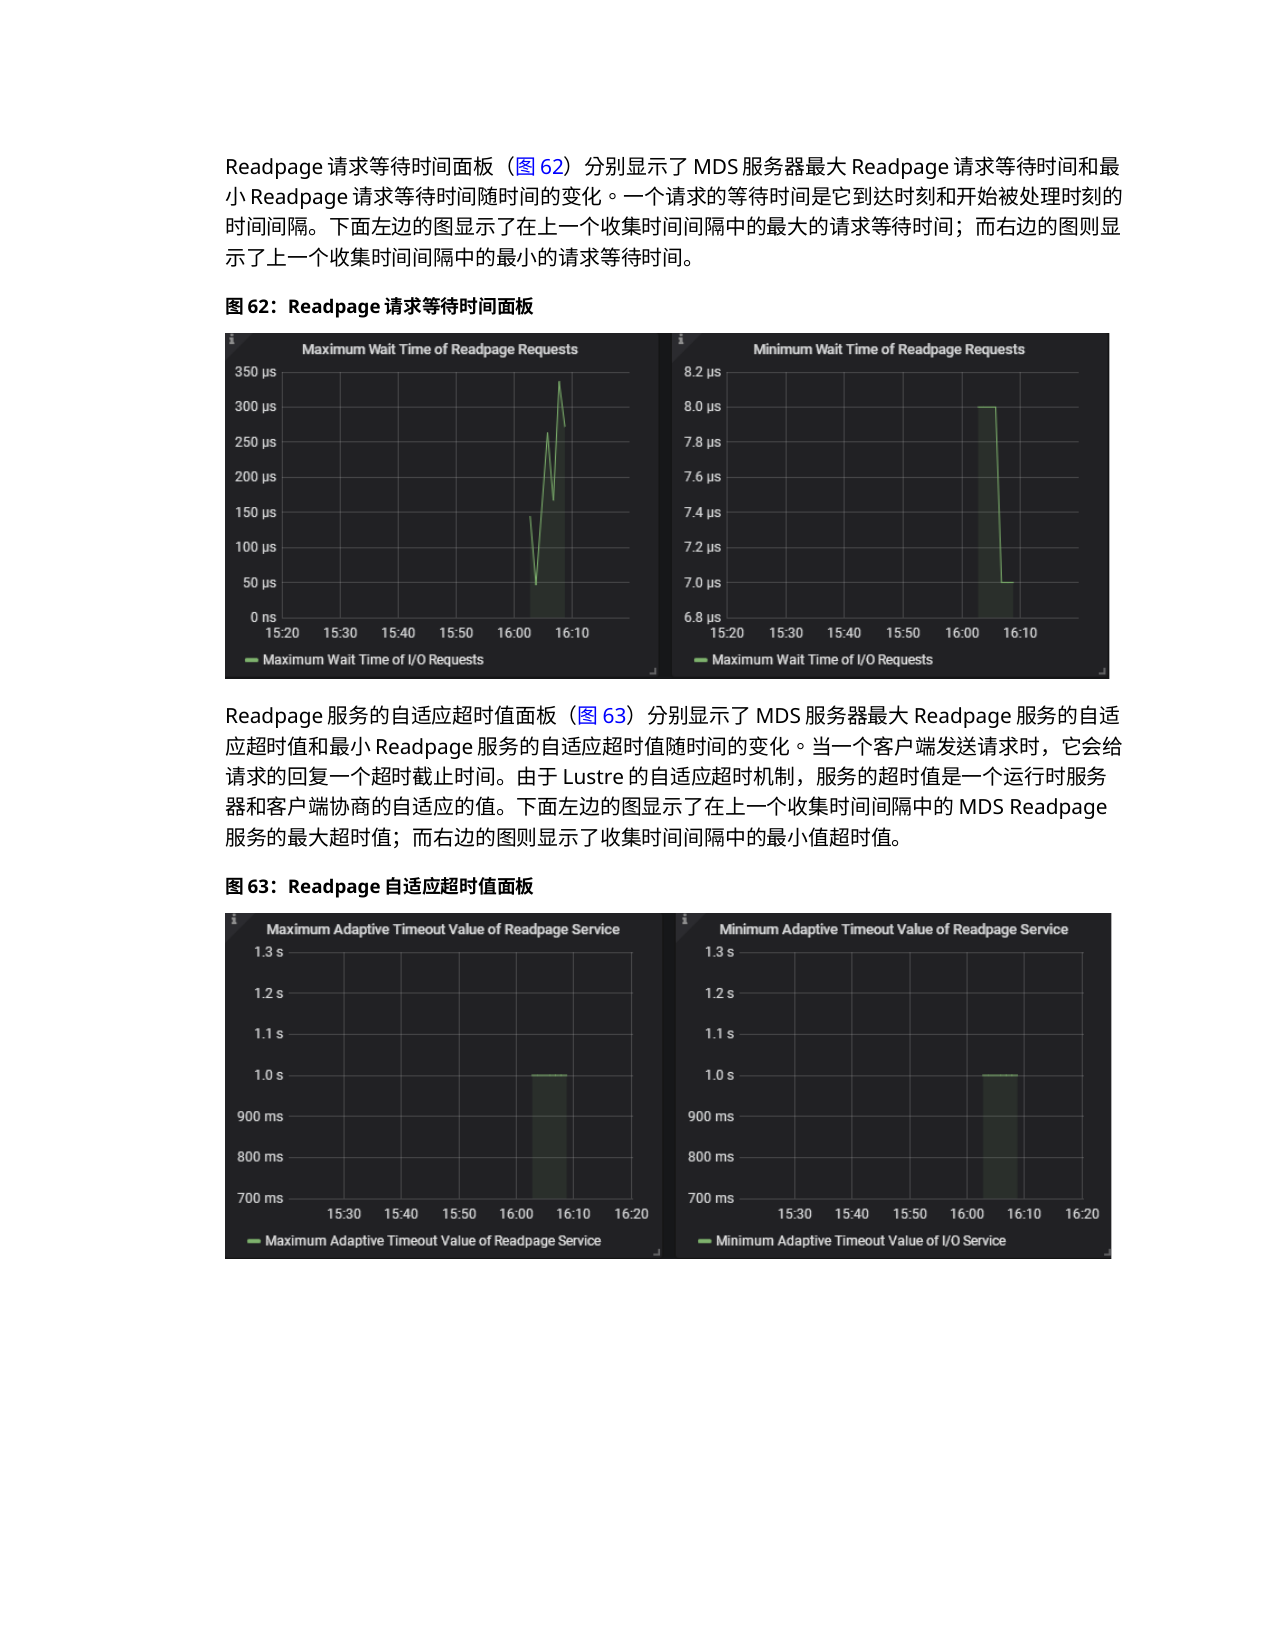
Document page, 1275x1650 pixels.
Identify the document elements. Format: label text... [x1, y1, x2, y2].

picture [225, 913, 1112, 1259]
text Readpage请求等待时间面板（图62）分别显示了MDS服务器最大Readpage请求等待时间和最小Readpage请求等待时间随时间的变化。一个请求的等待时间是它到达时刻和开始被处理时刻的时间间隔。下面左边的图显示了在上一个收集时间间隔中的最大的请求等待时间；而右边的图则显示了上一个收集时间间隔中的最小的请求等待时间。 [225, 150, 1125, 271]
picture [225, 333, 1110, 679]
text Readpage服务的自适应超时值面板（图63）分别显示了MDS服务器最大Readpage服务的自适应超时值和最小Readpage服务的自适应超时值随时间的变化。当一个客户端发送请求时，它会给请求的回复一个超时截止时间。由于Lustre的自适应超时机制，服务的超时值是一个运行时服务器和客户端协商的自适应的值。下面左边的图显示了在上一个收集时间间隔中的MDS Readpage服务的最大超时值；而右边的图则显示了收集时间间隔中的最小值超时值。 [225, 700, 1125, 851]
text 图62：Readpage请求等待时间面板 [225, 292, 1125, 319]
text 图63：Readpage自适应超时值面板 [225, 872, 1125, 899]
